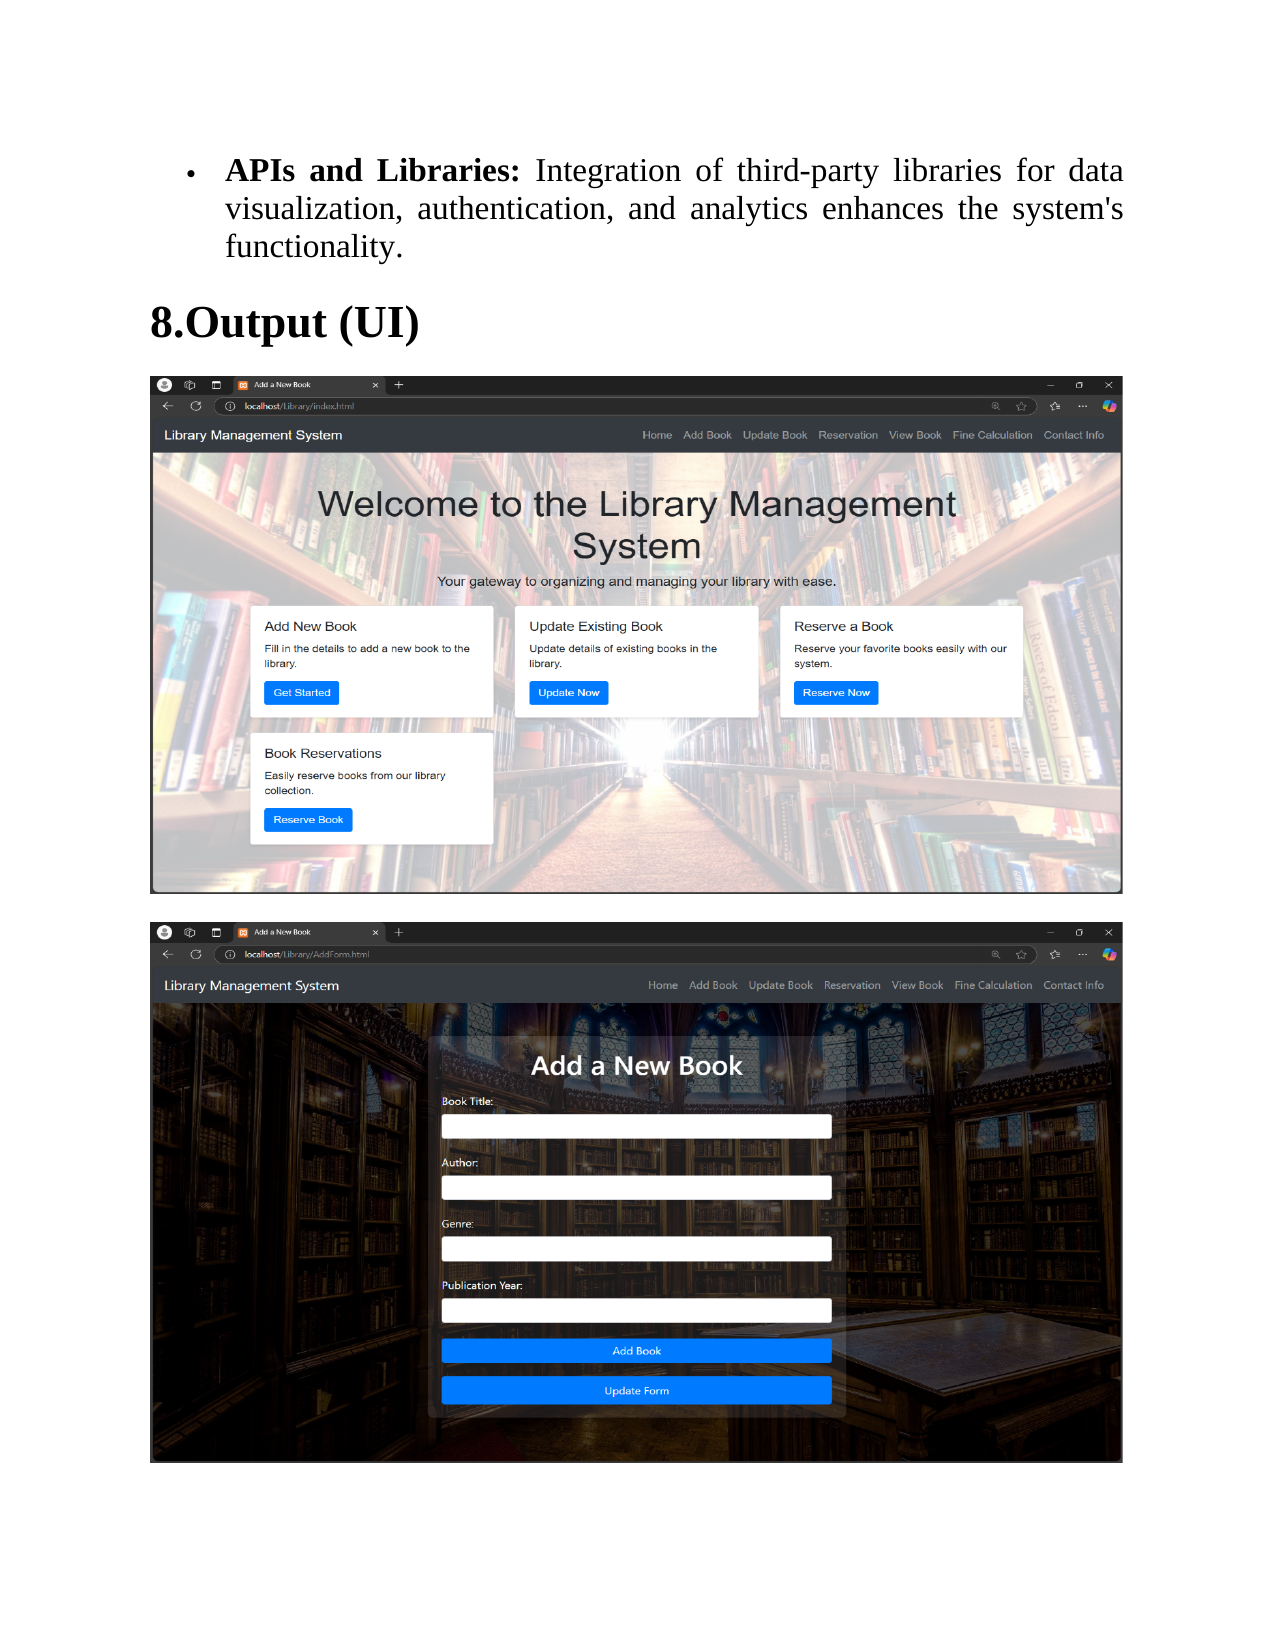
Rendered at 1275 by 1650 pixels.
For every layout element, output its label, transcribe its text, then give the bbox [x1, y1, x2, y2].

picture [150, 376, 1123, 894]
list APIs and Libraries: Integration of third-party libraries for data visualization, authentication, and analytics enhances the system's functionality. [187, 150, 1125, 265]
picture [150, 922, 1123, 1463]
text 8.Output (UI) [150, 294, 1125, 347]
